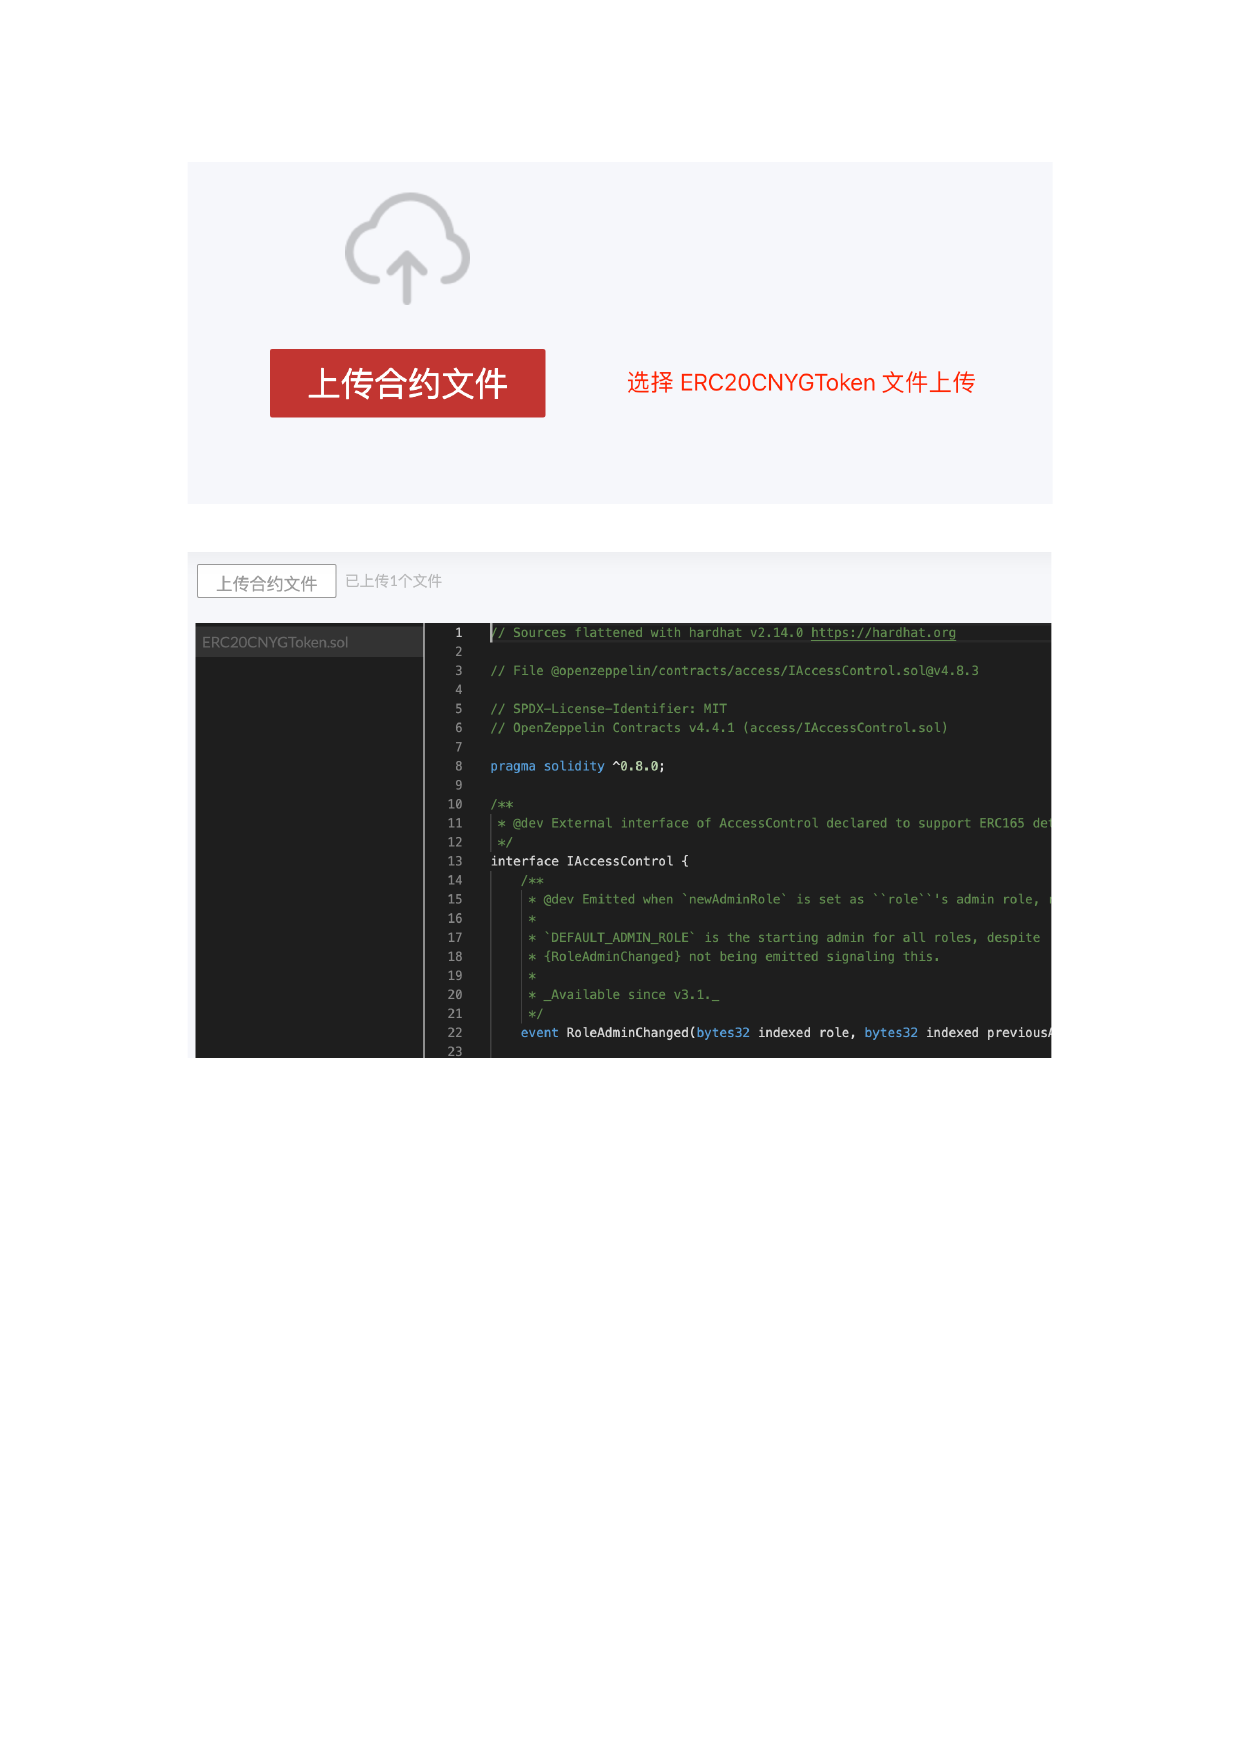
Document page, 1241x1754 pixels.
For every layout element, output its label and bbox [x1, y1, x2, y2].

picture [187, 162, 1053, 504]
picture [187, 552, 1052, 1058]
